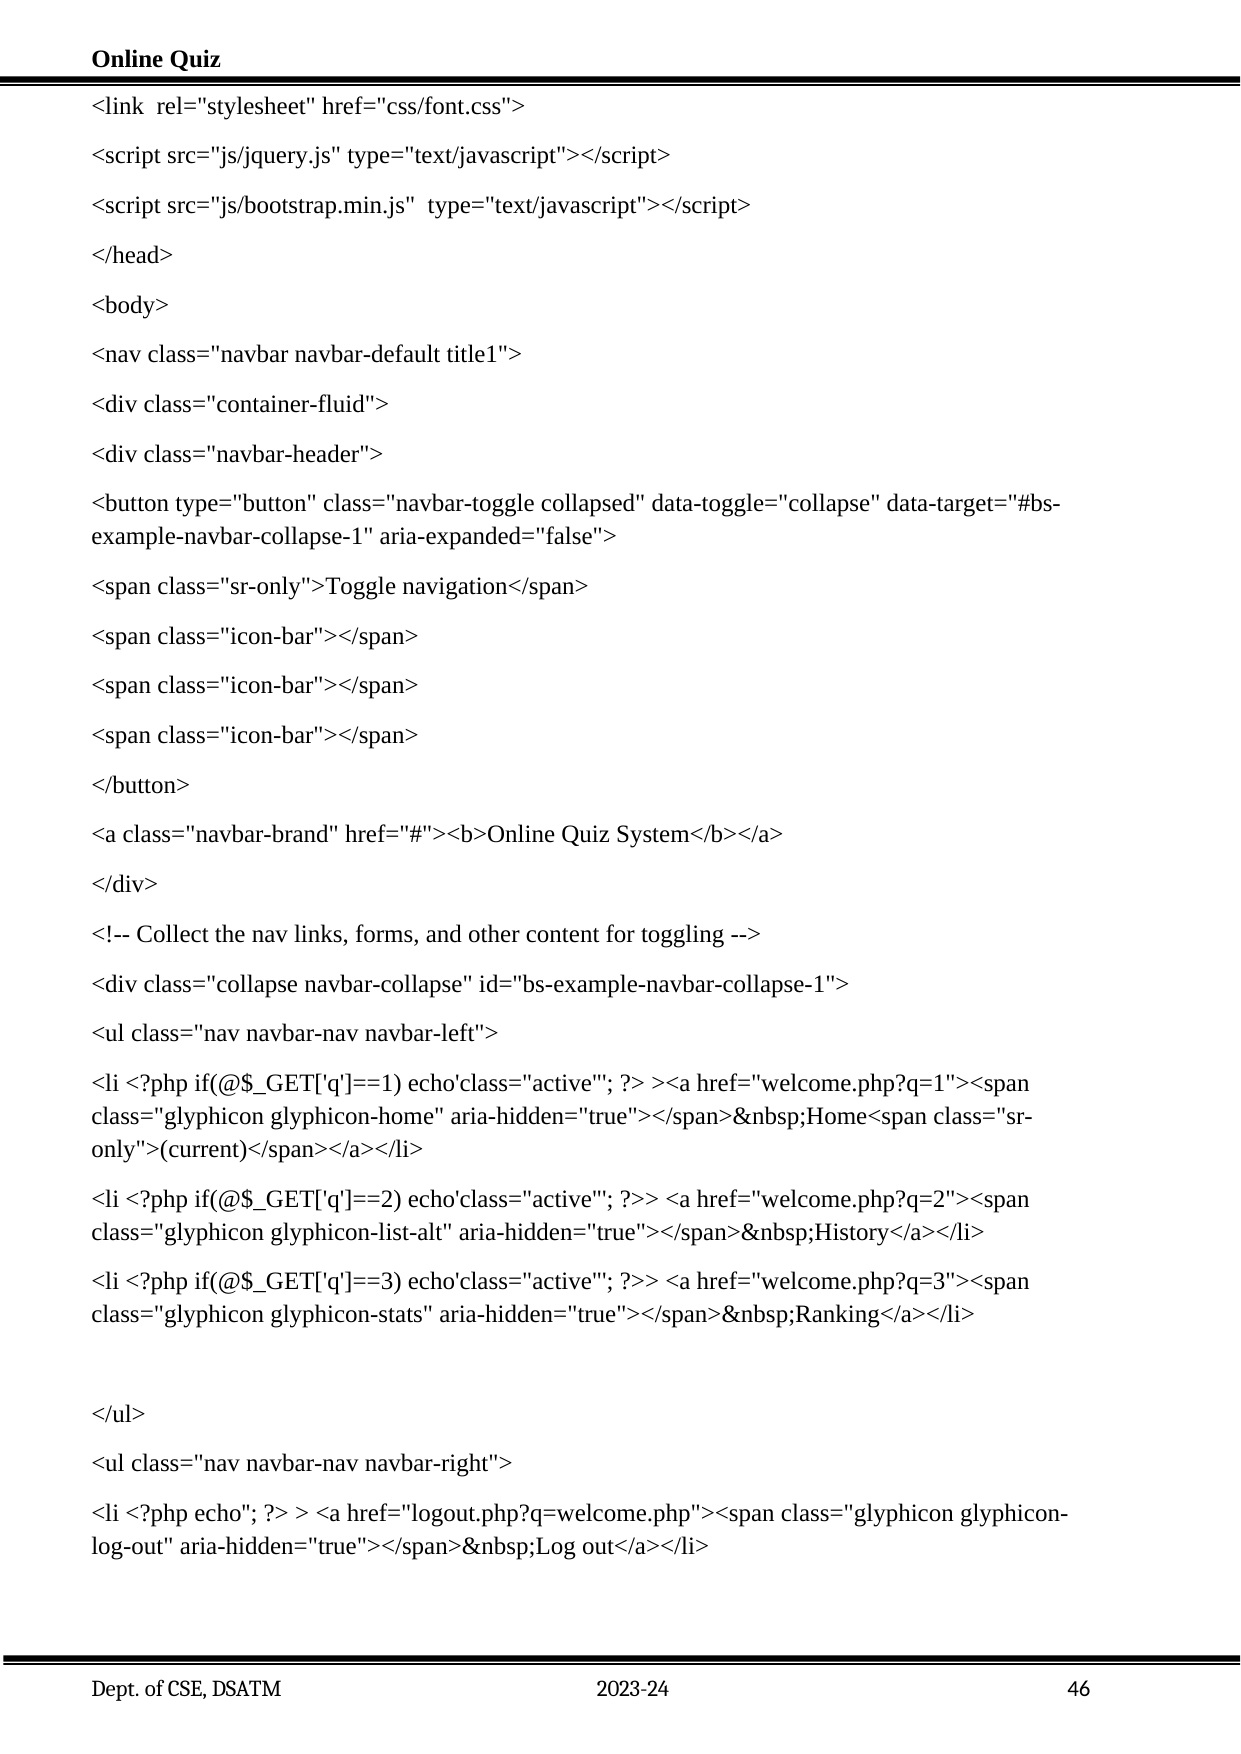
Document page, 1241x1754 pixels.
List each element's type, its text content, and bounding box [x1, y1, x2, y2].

text <li <?php echo''; ?> > <a href="logout.php?q=welcome.php"><span class="glyphicon glyphicon-log-out" aria-hidden="true"></span>&nbsp;Log out</a></li> [91, 1498, 1090, 1560]
text <span class="sr-only">Toggle navigation</span> [91, 571, 1090, 600]
text <span class="icon-bar"></span> [91, 671, 1090, 699]
text <span class="icon-bar"></span> [91, 720, 1090, 749]
text <script src="js/bootstrap.min.js" type="text/javascript"></script> [91, 190, 1090, 219]
text </div> [91, 869, 1090, 898]
text <ul class="nav navbar-nav navbar-left"> [91, 1018, 1090, 1047]
text <button type="button" class="navbar-toggle collapsed" data-toggle="collapse" data-target="#bs-example-navbar-collapse-1" aria-expanded="false"> [91, 488, 1090, 550]
text <div class="container-fluid"> [91, 389, 1090, 418]
text <!-- Collect the nav links, forms, and other content for toggling --> [91, 919, 1090, 948]
text <li <?php if(@$_GET['q']==1) echo'class="active"'; ?> ><a href="welcome.php?q=1"><span class="glyphicon glyphicon-home" aria-hidden="true"></span>&nbsp;Home<span class="sr-only">(current)</span></a></li> [91, 1068, 1090, 1163]
text <ul class="nav navbar-nav navbar-right"> [91, 1448, 1090, 1477]
text <li <?php if(@$_GET['q']==3) echo'class="active"'; ?>> <a href="welcome.php?q=3"><span class="glyphicon glyphicon-stats" aria-hidden="true"></span>&nbsp;Ranking</a></li> [91, 1266, 1090, 1328]
text <div class="navbar-header"> [91, 439, 1090, 467]
text <nav class="navbar navbar-default title1"> [91, 339, 1090, 368]
text <li <?php if(@$_GET['q']==2) echo'class="active"'; ?>> <a href="welcome.php?q=2"><span class="glyphicon glyphicon-list-alt" aria-hidden="true"></span>&nbsp;History</a></li> [91, 1184, 1090, 1246]
text <div class="collapse navbar-collapse" id="bs-example-navbar-collapse-1"> [91, 969, 1090, 997]
text <span class="icon-bar"></span> [91, 621, 1090, 649]
text <script src="js/jquery.js" type="text/javascript"></script> [91, 141, 1090, 169]
text </button> [91, 770, 1090, 799]
text </ul> [91, 1399, 1090, 1428]
text <body> [91, 290, 1090, 318]
text <link rel="stylesheet" href="css/font.css"> [91, 91, 1090, 120]
text <a class="navbar-brand" href="#"><b>Online Quiz System</b></a> [91, 819, 1090, 848]
text </head> [91, 240, 1090, 269]
